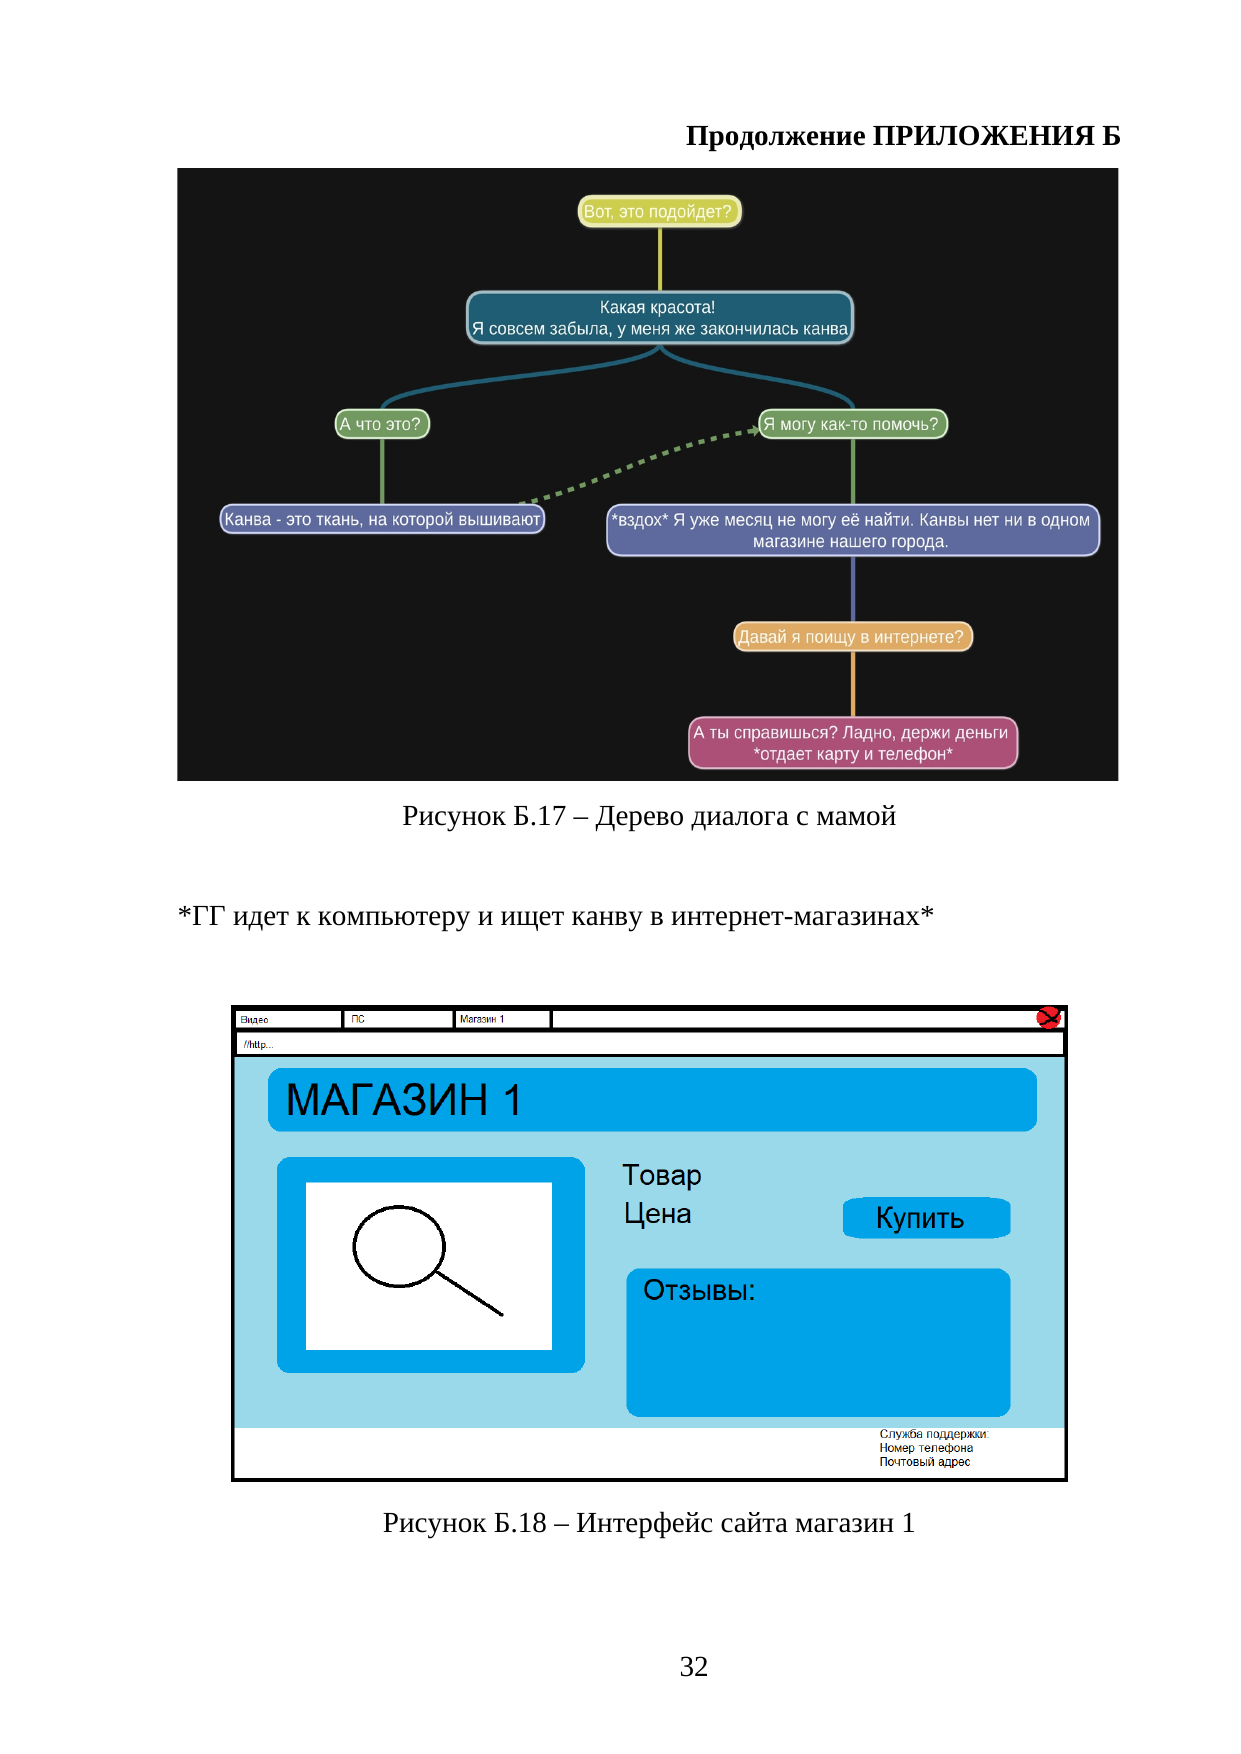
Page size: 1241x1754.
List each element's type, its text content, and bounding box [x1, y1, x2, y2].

picture [224, 998, 1074, 1488]
text *ГГ идет к компьютеру и ищет канву в интернет-магазинах* [177, 898, 1121, 932]
text Рисунок Б.18 – Интерфейс сайта магазин 1 [177, 1505, 1121, 1538]
text Продолжение ПРИЛОЖЕНИЯ Б [177, 118, 1122, 152]
picture [177, 168, 1119, 781]
text Рисунок Б.17 – Дерево диалога с мамой [177, 798, 1121, 831]
